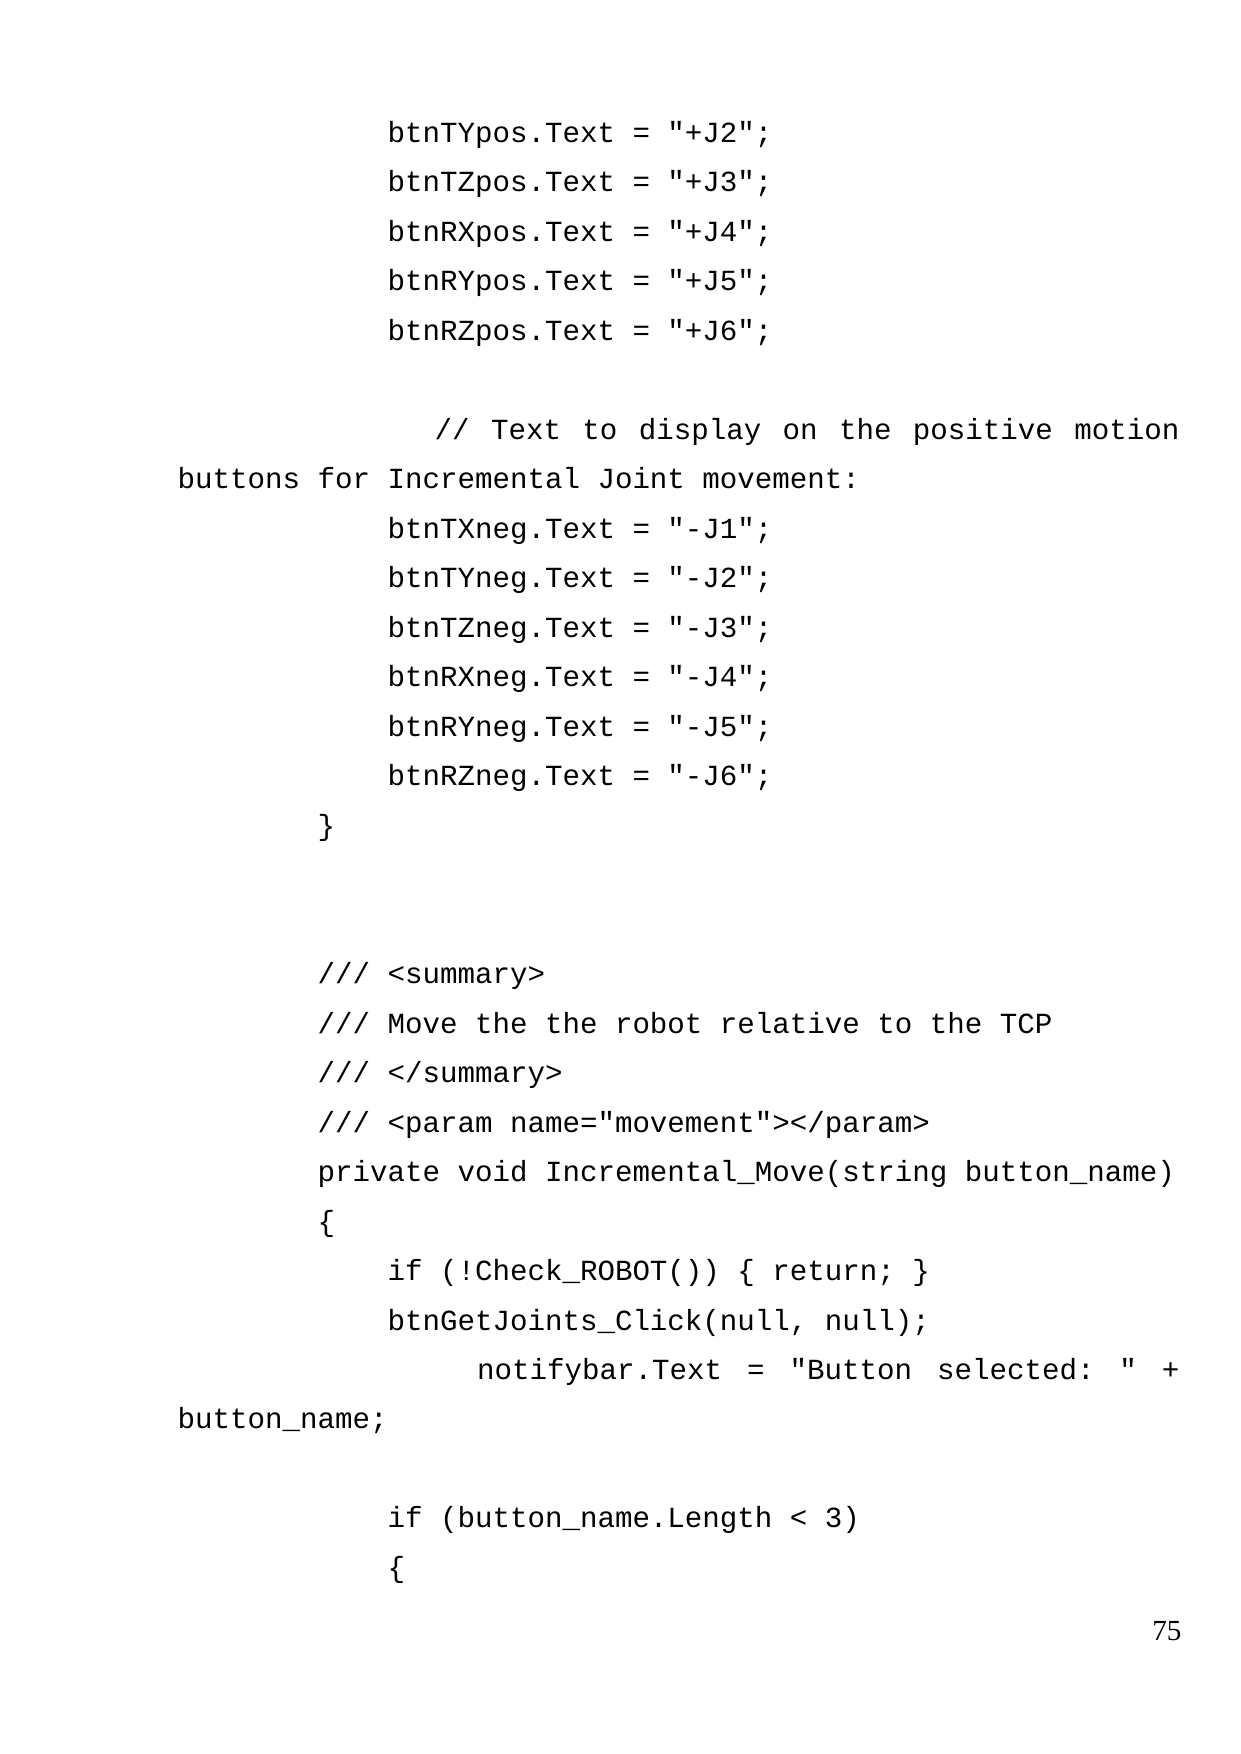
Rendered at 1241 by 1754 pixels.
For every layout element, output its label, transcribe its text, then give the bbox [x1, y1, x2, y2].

text btnRYpos.Text = "+J5"; [177, 267, 1181, 299]
text btnTZneg.Text = "-J3"; [177, 613, 1181, 646]
text btnTYneg.Text = "-J2"; [177, 563, 1181, 596]
text if (!Check_ROBOT()) { return; } [177, 1256, 1181, 1289]
text private void Incremental_Move(string button_name) [177, 1157, 1181, 1190]
text /// <summary> [177, 959, 1181, 992]
text if (button_name.Length < 3) [177, 1503, 1181, 1537]
text btnRZneg.Text = "-J6"; [177, 761, 1181, 794]
text { [177, 1207, 1181, 1240]
text /// <param name="movement"></param> [177, 1108, 1181, 1141]
text } [177, 811, 1181, 844]
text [177, 415, 1181, 497]
text btnTZpos.Text = "+J3"; [177, 168, 1181, 201]
text /// </summary> [177, 1058, 1181, 1091]
text /// Move the the robot relative to the TCP [177, 1009, 1181, 1042]
text btnRXneg.Text = "-J4"; [177, 662, 1181, 695]
text btnRXpos.Text = "+J4"; [177, 217, 1181, 250]
text btnRZpos.Text = "+J6"; [177, 316, 1181, 349]
text btnRYneg.Text = "-J5"; [177, 712, 1181, 745]
text btnTXneg.Text = "-J1"; [177, 514, 1181, 547]
text notifybar.Text = "Button selected: " + button_name; [177, 1355, 1181, 1438]
text btnTYpos.Text = "+J2"; [177, 118, 1181, 151]
text { [177, 1553, 1181, 1586]
text btnGetJoints_Click(null, null); [177, 1306, 1181, 1339]
